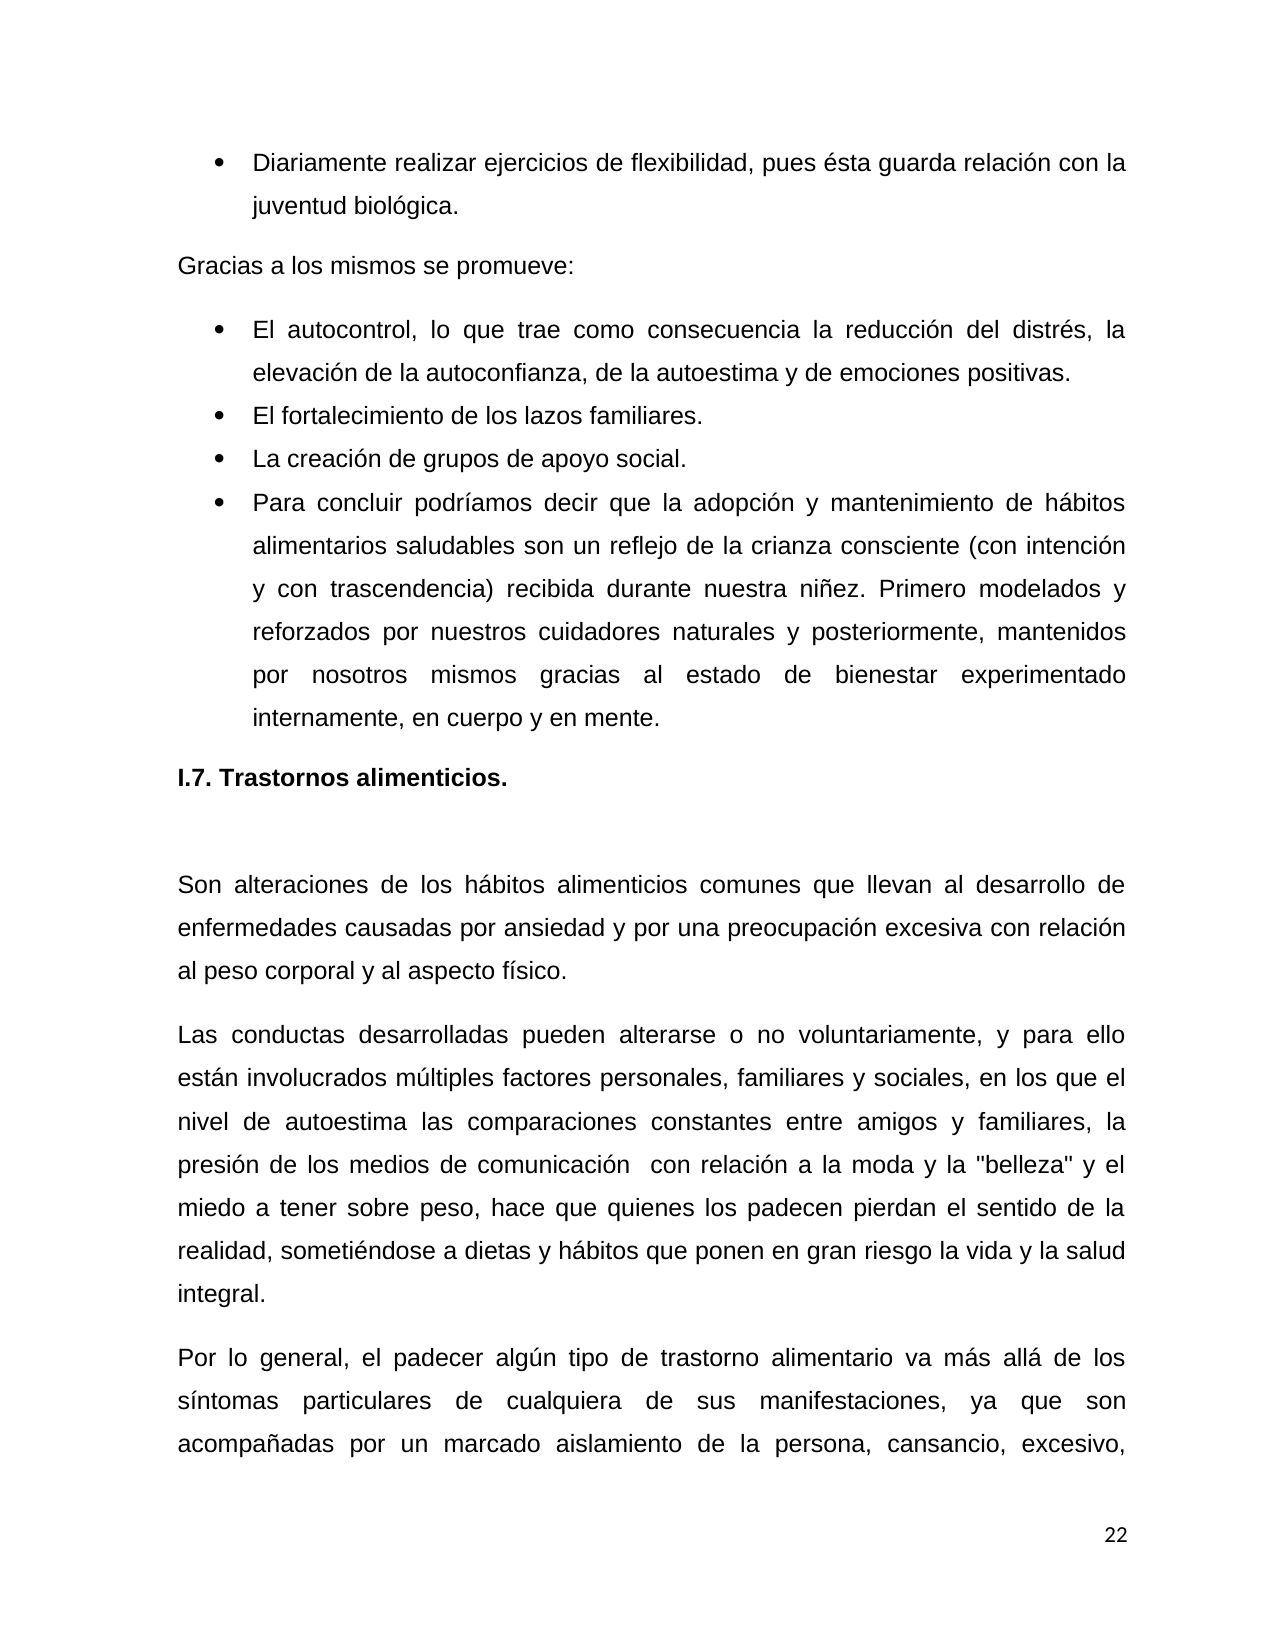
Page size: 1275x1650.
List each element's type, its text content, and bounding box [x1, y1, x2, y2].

list Para concluir podríamos decir que la adopción y mantenimiento de hábitos alimentarios saludables son un reflejo de la crianza consciente (con intención y con trascendencia) recibida durante nuestra niñez. Primero modelados y reforzados por nuestros cuidadores naturales y posteriormente, mantenidos por nosotros mismos gracias al estado de bienestar experimentado internamente, en cuerpo y en mente. [215, 487, 1127, 732]
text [177, 1343, 1127, 1458]
list Diariamente realizar ejercicios de flexibilidad, pues ésta guarda relación con la juventud biológica. [215, 148, 1127, 220]
list El fortalecimiento de los lazos familiares. [215, 401, 1127, 430]
text Las conductas desarrolladas pueden alterarse o no voluntariamente, y para ello están involucrados múltiples factores personales, familiares y sociales, en los que el nivel de autoestima las comparaciones constantes entre amigos y familiares, la presión de los medios de comunicación con relación a la moda y la "belleza" y el miedo a tener sobre peso, hace que quienes los padecen pierdan el sentido de la realidad, sometiéndose a dietas y hábitos que ponen en gran riesgo la vida y la salud integral. [177, 1020, 1127, 1308]
list El autocontrol, lo que trae como consecuencia la reducción del distrés, la elevación de la autoconfianza, de la autoestima y de emociones positivas. [215, 315, 1127, 387]
text Son alteraciones de los hábitos alimenticios comunes que llevan al desarrollo de enfermedades causadas por ansiedad y por una preocupación excesiva con relación al peso corporal y al aspecto físico. [177, 870, 1127, 985]
subtitle I.7. Trastornos alimenticios. [177, 763, 1127, 792]
text Gracias a los mismos se promueve: [177, 251, 1127, 279]
list La creación de grupos de apoyo social. [215, 444, 1127, 473]
